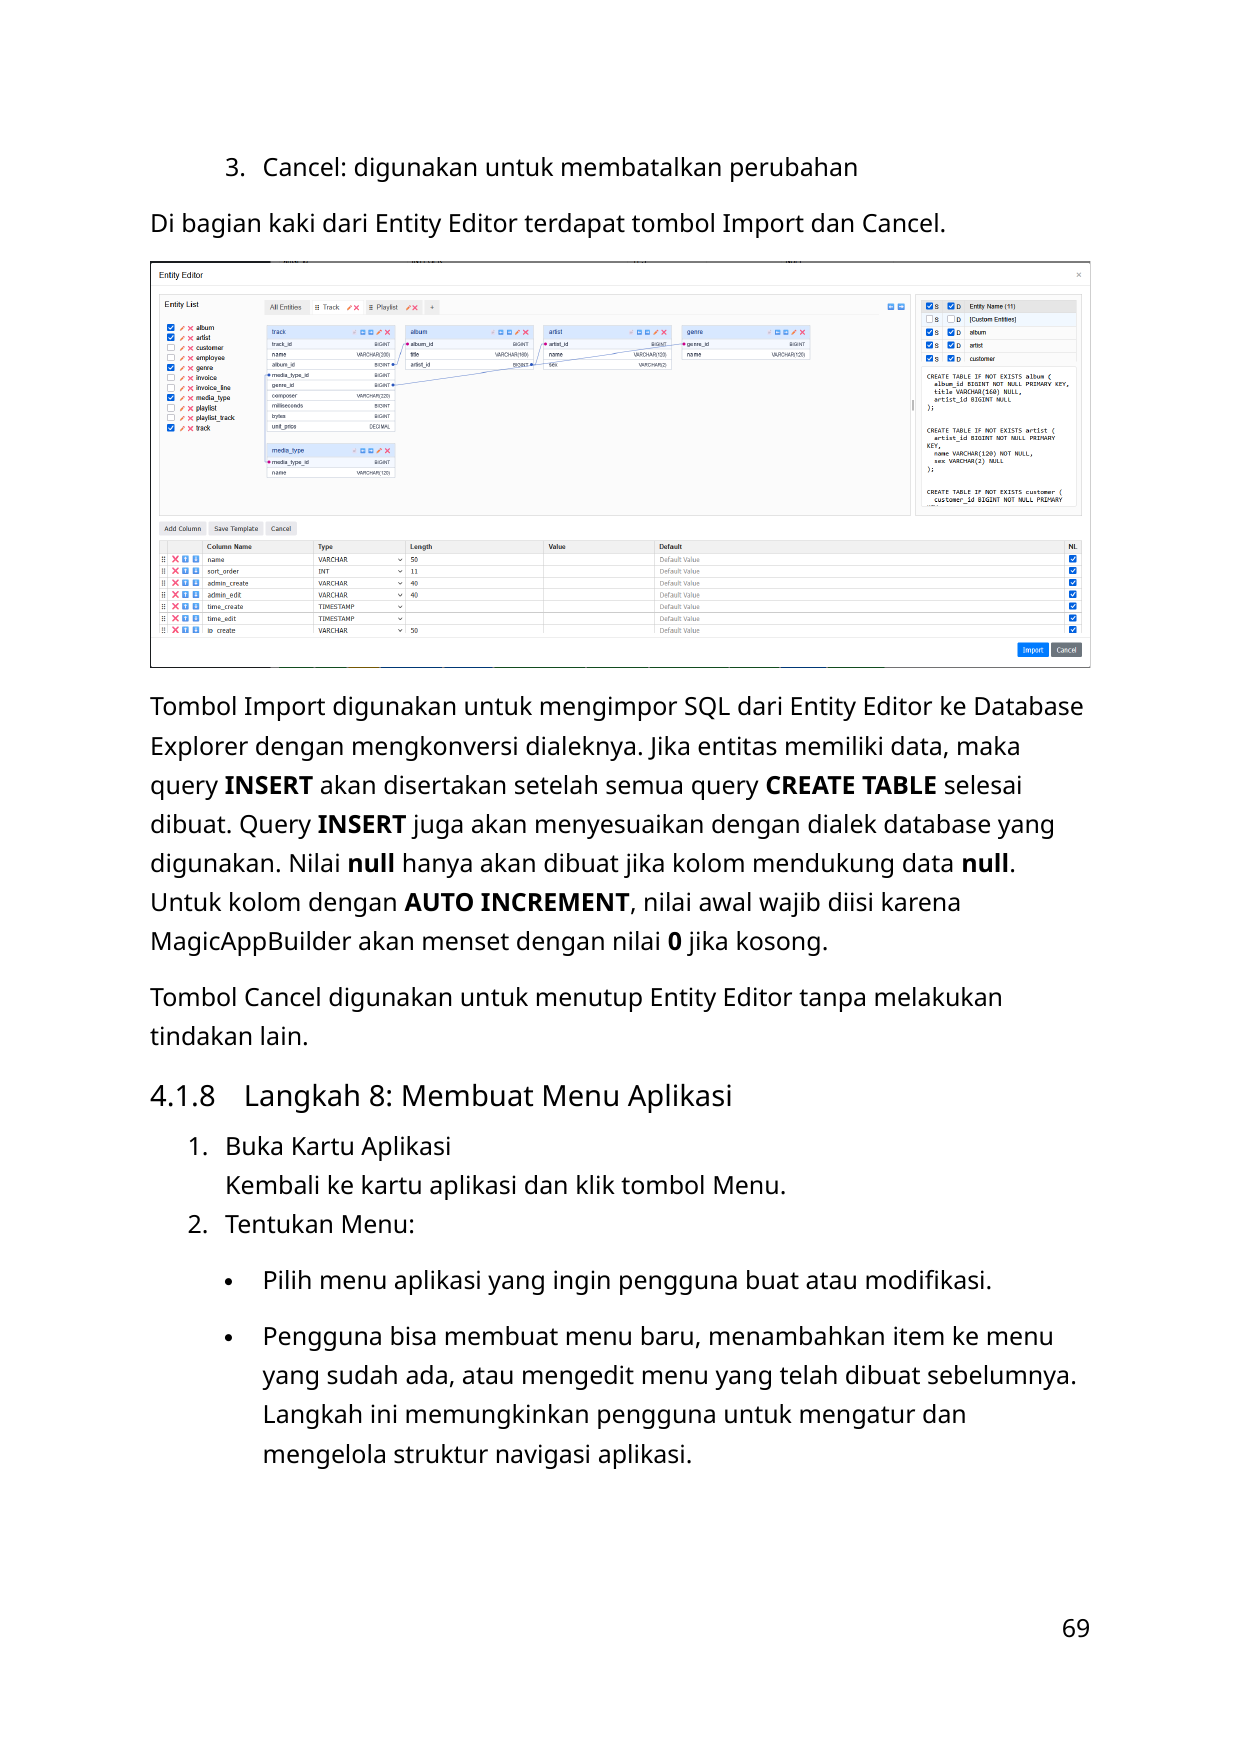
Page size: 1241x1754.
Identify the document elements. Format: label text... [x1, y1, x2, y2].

list Tentukan Menu: [187, 1207, 1090, 1241]
text Tombol Cancel digunakan untuk menutup Entity Editor tanpa melakukan tindakan lain. [150, 980, 1090, 1053]
subtitle Langkah 8: Membuat Menu Aplikasi [150, 1075, 1090, 1114]
list Buka Kartu Aplikasi Kembali ke kartu aplikasi dan klik tombol Menu. [187, 1129, 1090, 1202]
picture [150, 261, 1091, 668]
list Cancel: digunakan untuk membatalkan perubahan [225, 150, 1090, 184]
text Di bagian kaki dari Entity Editor terdapat tombol Import dan Cancel. [150, 206, 1090, 240]
text Tombol Import digunakan untuk mengimpor SQL dari Entity Editor ke Database Explorer dengan mengkonversi dialeknya. Jika entitas memiliki data, maka query INSERT akan disertakan setelah semua query CREATE TABLE selesai dibuat. Query INSERT juga akan menyesuaikan dengan dialek database yang digunakan. Nilai null hanya akan dibuat jika kolom mendukung data null. Untuk kolom dengan AUTO INCREMENT, nilai awal wajib diisi karena MagicAppBuilder akan menset dengan nilai 0 jika kosong. [150, 689, 1090, 958]
list Pengguna bisa membuat menu baru, menambahkan item ke menu yang sudah ada, atau mengedit menu yang telah dibuat sebelumnya. Langkah ini memungkinkan pengguna untuk mengatur dan mengelola struktur navigasi aplikasi. [225, 1319, 1090, 1470]
list Pilih menu aplikasi yang ingin pengguna buat atau modifikasi. [225, 1263, 1090, 1297]
